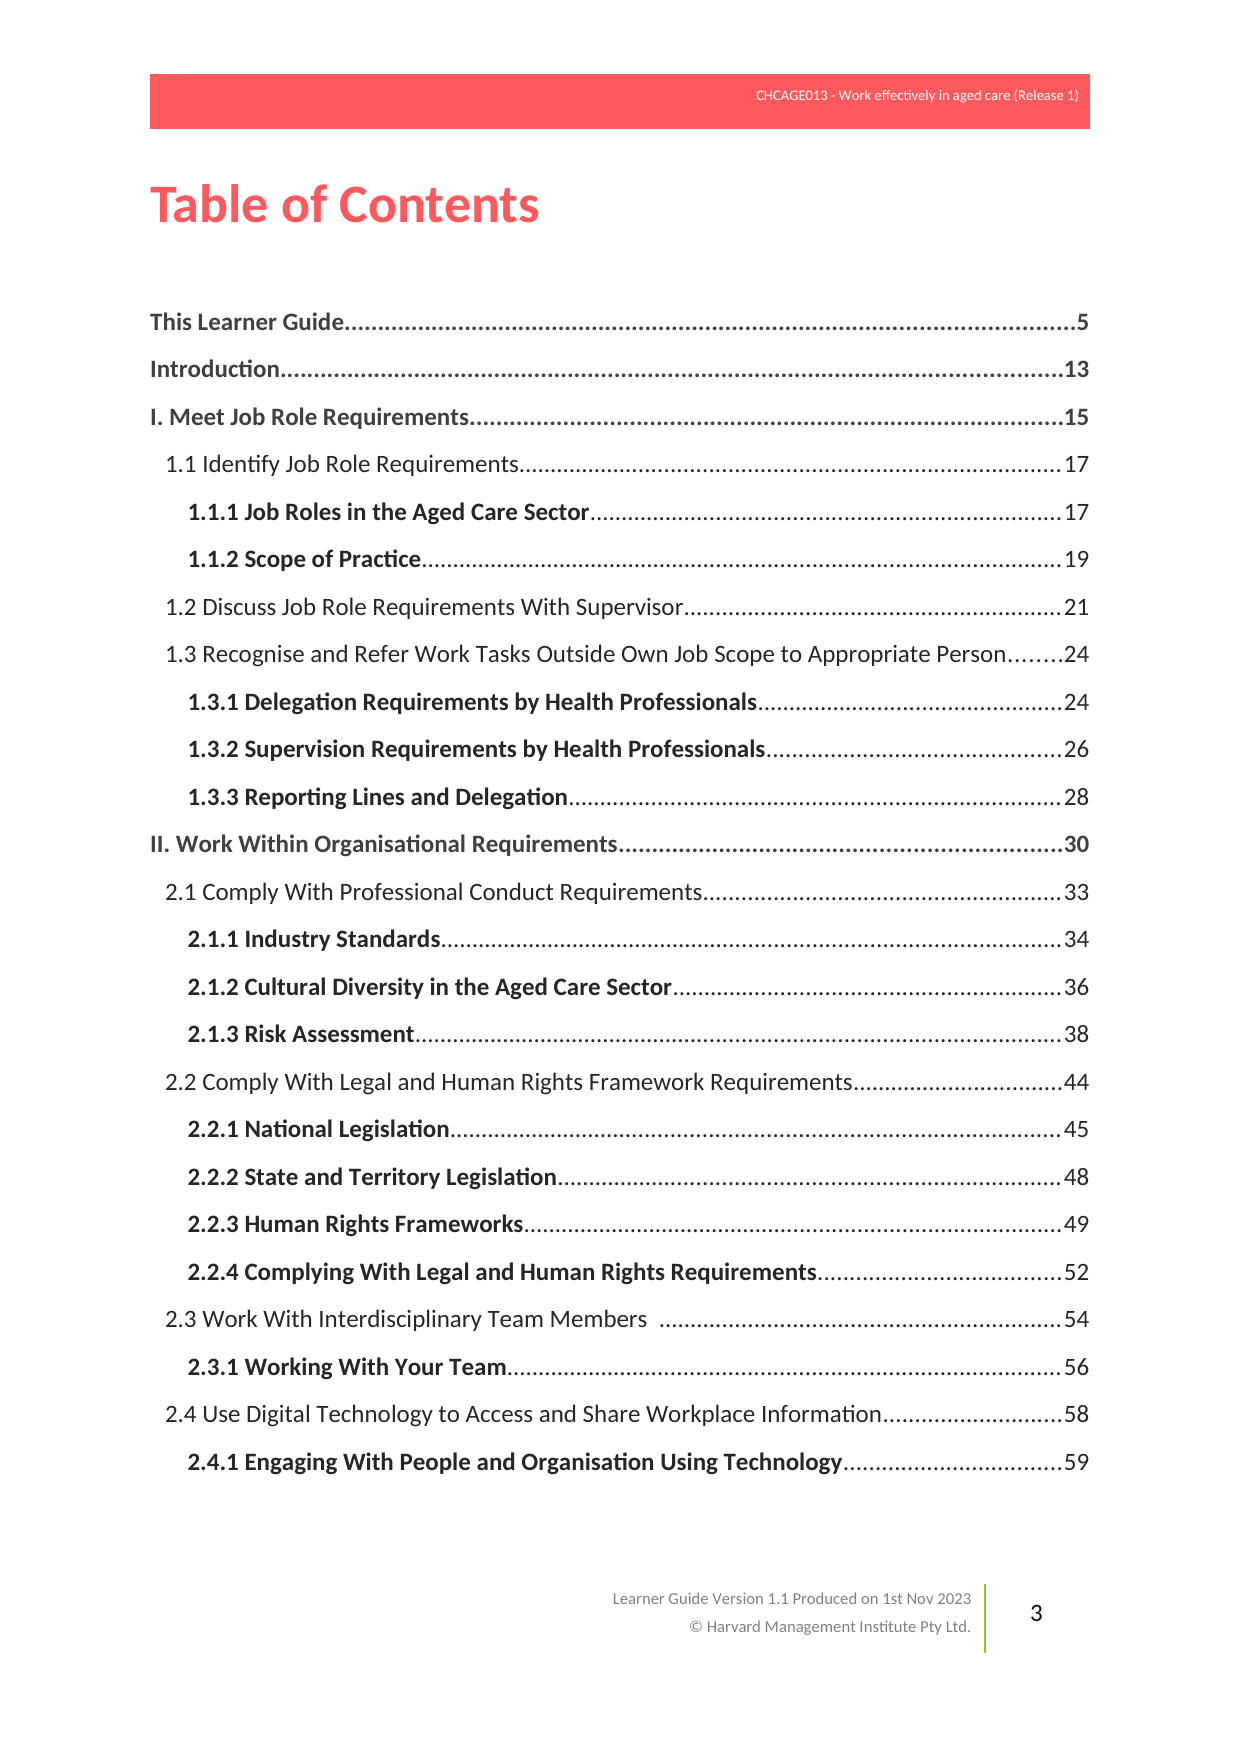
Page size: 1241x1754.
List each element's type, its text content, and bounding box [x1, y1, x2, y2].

text 2.1.2 Cultural Diversity in the Aged Care Sector 36 [187, 971, 1079, 1001]
text 1.2 Discuss Job Role Requirements With Supervisor 21 [165, 591, 1079, 621]
text This Learner Guide 5 [150, 306, 1090, 336]
text 1.3.2 Supervision Requirements by Health Professionals 26 [187, 733, 1079, 764]
text 2.2.3 Human Rights Frameworks 49 [187, 1208, 1079, 1239]
text 2.2.4 Complying With Legal and Human Rights Requirements 52 [187, 1256, 1079, 1286]
text 2.2 Comply With Legal and Human Rights Framework Requirements 44 [165, 1066, 1079, 1096]
text 1.1.2 Scope of Practice 19 [187, 543, 1079, 574]
text 2.2.2 State and Territory Legislation 48 [187, 1161, 1079, 1191]
text 1.3.3 Reporting Lines and Delegation 28 [187, 781, 1079, 811]
text 2.1.3 Risk Assessment 38 [187, 1018, 1079, 1049]
text 2.4 Use Digital Technology to Access and Share Workplace Information 58 [165, 1398, 1079, 1429]
text II. Work Within Organisational Requirements 30 [150, 828, 1090, 859]
text 1.3 Recognise and Refer Work Tasks Outside Own Job Scope to Appropriate Person 24 [165, 638, 1079, 669]
text 2.3.1 Working With Your Team 56 [187, 1351, 1079, 1381]
text 1.1.1 Job Roles in the Aged Care Sector 17 [187, 496, 1079, 526]
text 2.2.1 National Legislation 45 [187, 1113, 1079, 1144]
text 2.4.1 Engaging With People and Organisation Using Technology 59 [187, 1446, 1079, 1476]
text 2.3 Work With Interdisciplinary Team Members 54 [165, 1303, 1079, 1334]
text 1.3.1 Delegation Requirements by Health Professionals 24 [187, 686, 1079, 716]
text Introduction 13 [150, 353, 1090, 384]
text 2.1 Comply With Professional Conduct Requirements 33 [165, 876, 1079, 906]
text I. Meet Job Role Requirements 15 [150, 401, 1090, 431]
text 2.1.1 Industry Standards 34 [187, 923, 1079, 954]
subtitle Table of Contents [150, 169, 1090, 236]
text 1.1 Identify Job Role Requirements 17 [165, 448, 1079, 479]
